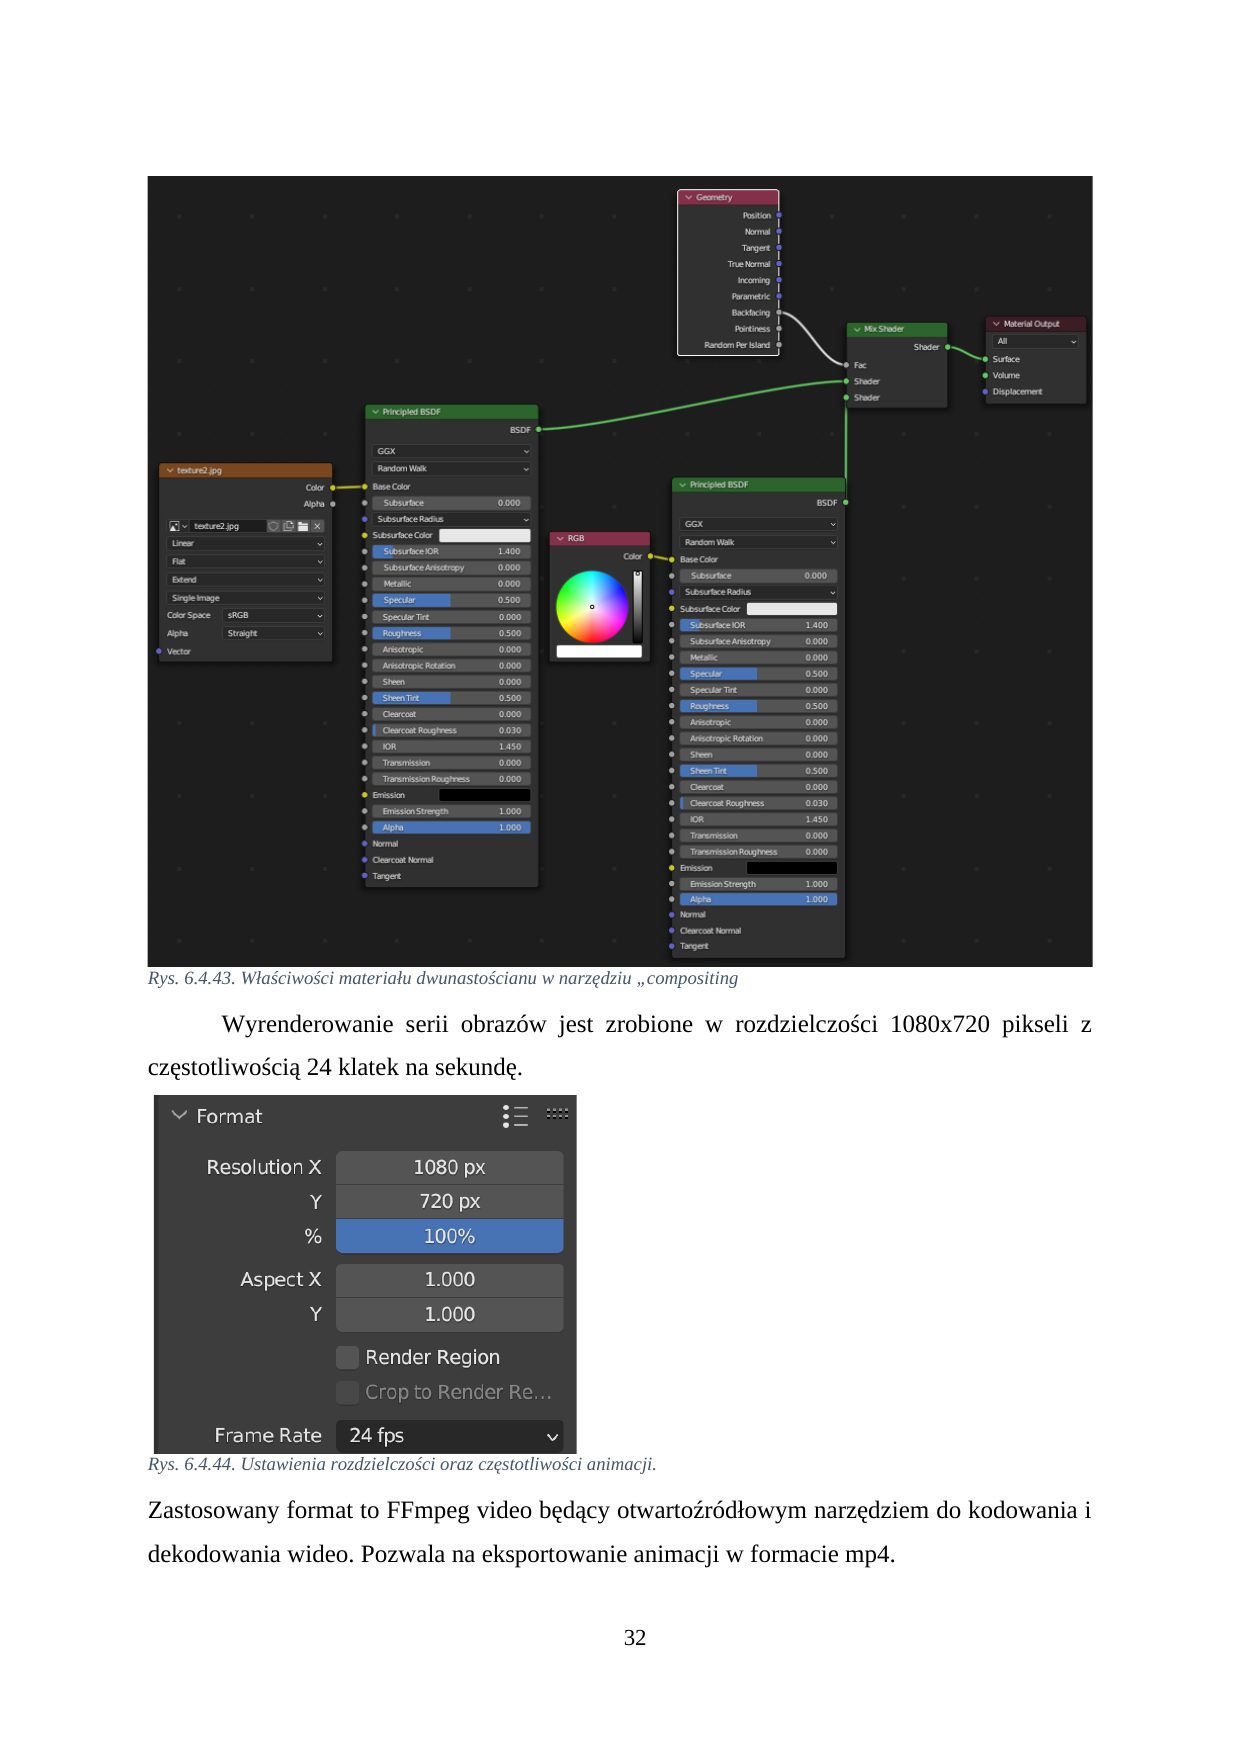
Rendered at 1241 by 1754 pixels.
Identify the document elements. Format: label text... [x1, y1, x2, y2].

picture [153, 1095, 577, 1454]
text Zastosowany format to FFmpeg video będący otwartoźródłowym narzędziem do kodowania i dekodowania wideo. Pozwala na eksportowanie animacji w formacie mp4. [148, 1496, 1093, 1567]
text Wyrenderowanie serii obrazów jest zrobione w rozdzielczości 1080x720 pikseli z częstotliwością 24 klatek na sekundę. [148, 1009, 1093, 1081]
picture [147, 176, 1093, 967]
